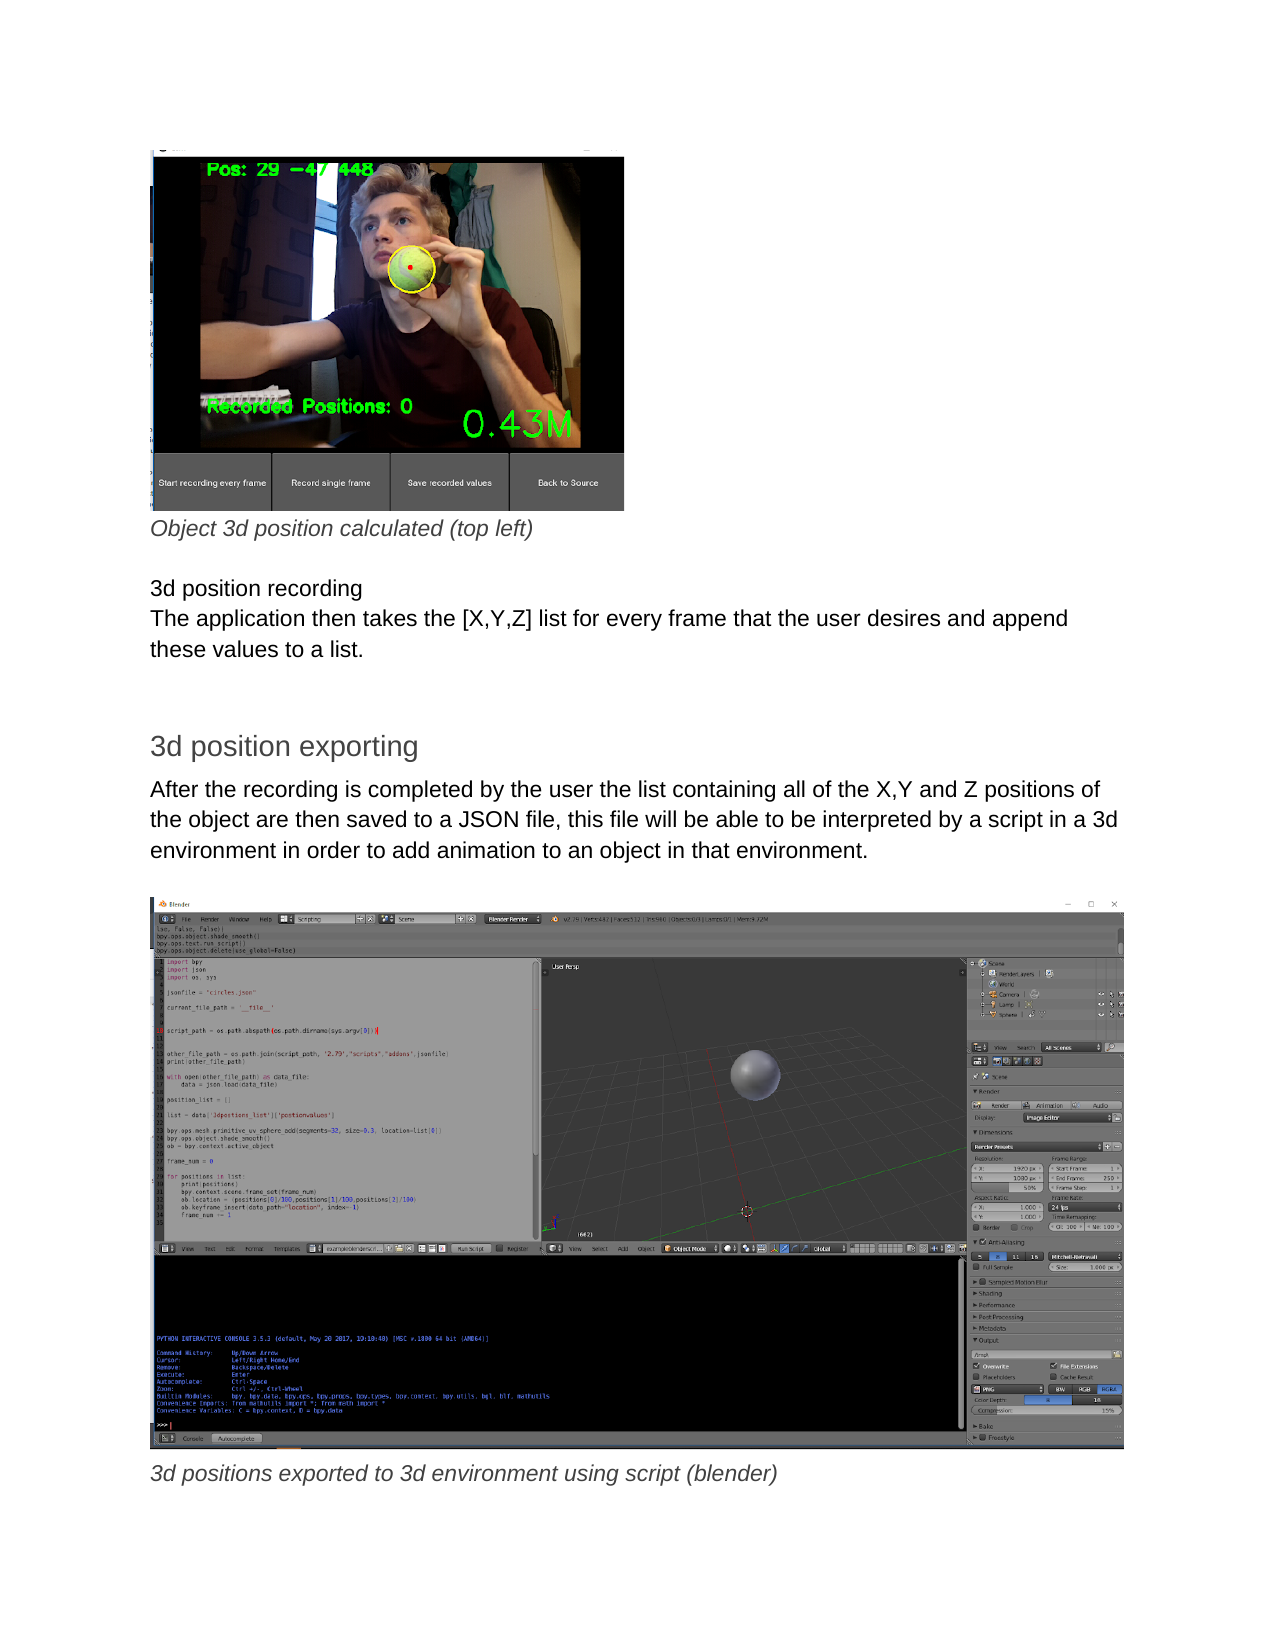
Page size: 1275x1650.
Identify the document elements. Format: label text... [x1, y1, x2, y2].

text 3d position recording [150, 575, 1125, 602]
picture [150, 150, 625, 511]
text After the recording is completed by the user the list containing all of the X,Y and Z positions of the object are then saved to a JSON file, this file will be able to be interpreted by a script in a 3d environment in order to add animation to an object in that environment. [150, 776, 1125, 863]
text The application then takes the [X,Y,Z] list for every frame that the user desires and append these values to a list. [150, 605, 1125, 662]
picture [150, 897, 1124, 1453]
text Object 3d position calculated (top left) [150, 515, 1125, 541]
subtitle 3d position exporting [150, 729, 1125, 763]
